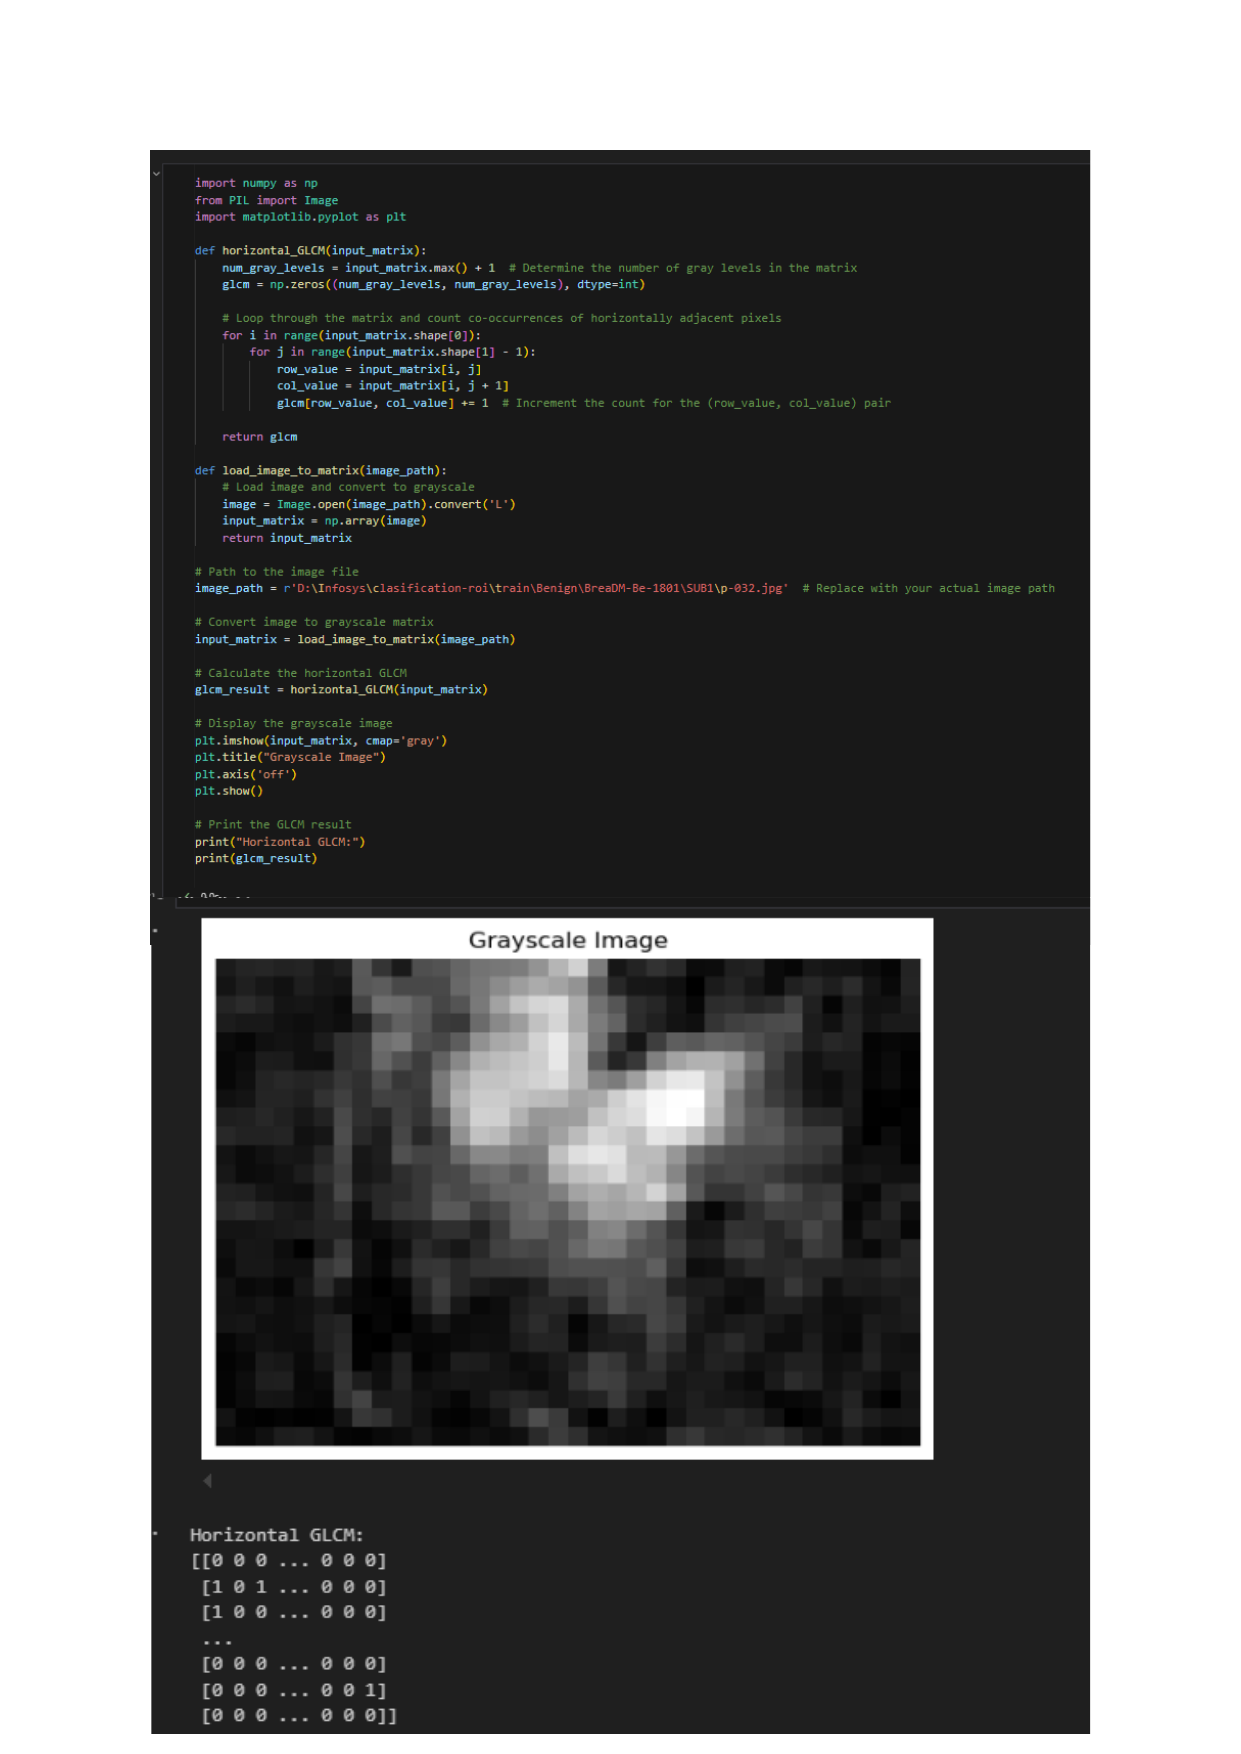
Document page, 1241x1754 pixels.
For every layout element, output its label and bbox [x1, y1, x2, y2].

picture [150, 150, 1091, 1734]
